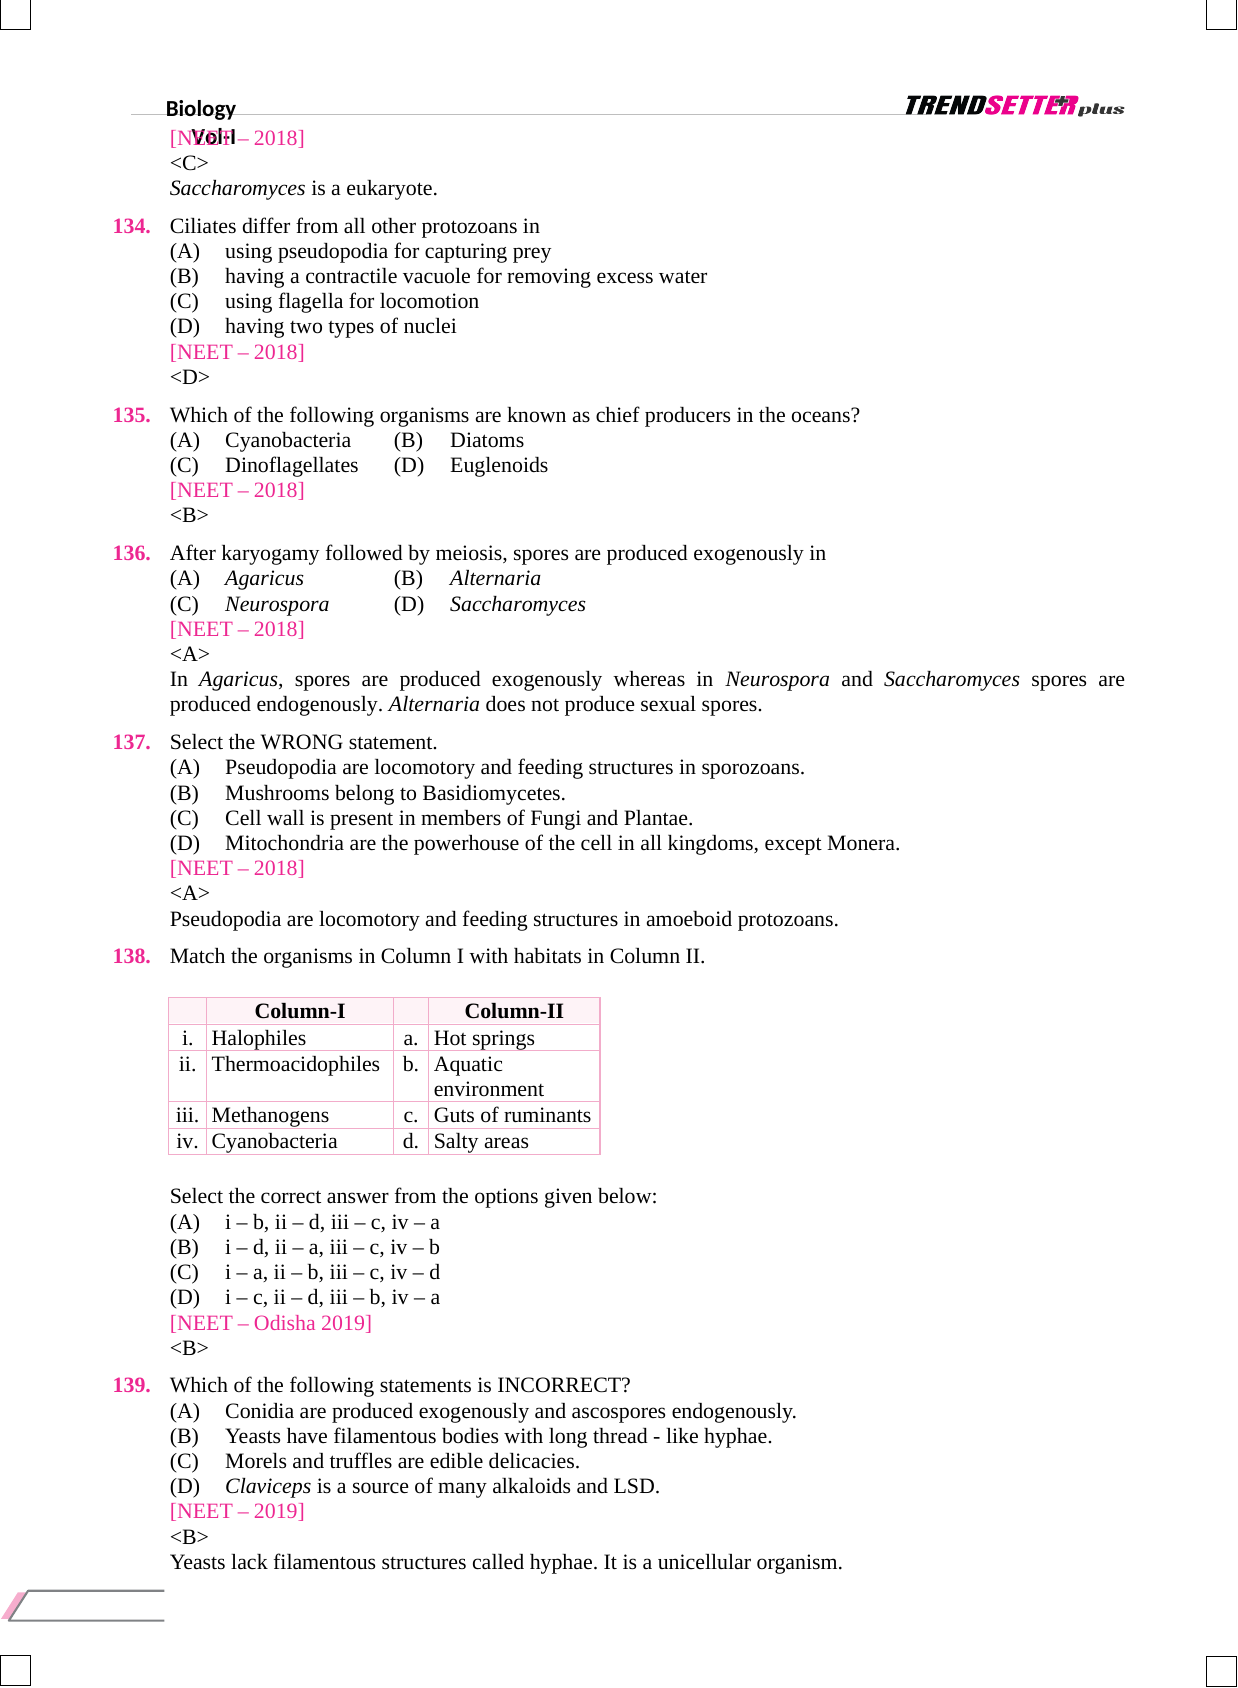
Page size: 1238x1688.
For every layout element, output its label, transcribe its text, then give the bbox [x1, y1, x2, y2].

text (A) i – b, ii – d, iii – c, iv – a [112, 1209, 1125, 1234]
text Pseudopodia are locomotory and feeding structures in amoeboid protozoans. [112, 906, 1125, 931]
text <B> [112, 502, 1125, 528]
text [NEET – 2018] [112, 124, 1125, 150]
table_cell Thermoacidophiles [207, 1051, 393, 1101]
text 137. Select the WRONG statement. [112, 729, 1125, 754]
text 138. Match the organisms in Column I with habitats in Column II. [112, 943, 1125, 968]
table_cell b. [394, 1051, 428, 1101]
text (B) i – d, ii – a, iii – c, iv – b [112, 1234, 1125, 1259]
table_cell Aquatic environment [429, 1051, 599, 1101]
text (B) having a contractile vacuole for removing excess water [112, 263, 1125, 288]
text 135. Which of the following organisms are known as chief producers in the oceans? [112, 402, 1125, 427]
table_header [394, 998, 428, 1023]
table_cell c. [394, 1102, 428, 1127]
text (C) using flagella for locomotion [112, 288, 1125, 313]
text (A) Pseudopodia are locomotory and feeding structures in sporozoans. [112, 754, 1125, 779]
text <A> [112, 641, 1125, 666]
text (B) Mushrooms belong to Basidiomycetes. [112, 779, 1125, 805]
text [NEET – Odisha 2019] [112, 1309, 1125, 1335]
text [NEET – 2018] [112, 616, 1125, 641]
text (D) i – c, ii – d, iii – b, iv – a [112, 1284, 1125, 1309]
table_cell Halophiles [207, 1025, 393, 1050]
table_cell iii. [169, 1102, 206, 1127]
text [NEET – 2018] [112, 339, 1125, 364]
table_cell iv. [169, 1129, 206, 1154]
text (A) using pseudopodia for capturing prey [112, 238, 1125, 263]
table_cell i. [169, 1025, 206, 1050]
table_header Column-II [429, 998, 599, 1023]
table_cell ii. [169, 1051, 206, 1101]
table_cell Salty areas [429, 1129, 599, 1154]
text (A) Agaricus (B) Alternaria [112, 565, 1125, 591]
text (A) Cyanobacteria (B) Diatoms [112, 427, 1125, 452]
text (D) Mitochondria are the powerhouse of the cell in all kingdoms, except Monera. [112, 830, 1125, 855]
text Yeasts lack filamentous structures called hyphae. It is a unicellular organism. [112, 1549, 1125, 1574]
text (C) Dinoflagellates (D) Euglenoids [112, 452, 1125, 477]
picture [902, 92, 1125, 117]
text <B> [112, 1335, 1125, 1360]
text (C) Neurospora (D) Saccharomyces [112, 591, 1125, 616]
table_header Column-I [207, 998, 393, 1023]
table_cell Hot springs [429, 1025, 599, 1050]
table_cell Cyanobacteria [207, 1129, 393, 1154]
text <C> [112, 150, 1125, 175]
table_cell d. [394, 1129, 428, 1154]
table_cell a. [394, 1025, 428, 1050]
text Saccharomyces is a eukaryote. [112, 175, 1125, 200]
text 139. Which of the following statements is INCORRECT? [112, 1372, 1125, 1398]
text (C) Morels and truffles are edible delicacies. [112, 1448, 1125, 1473]
text Select the correct answer from the options given below: [112, 1183, 1125, 1209]
text [NEET – 2018] [112, 855, 1125, 880]
text (C) i – a, ii – b, iii – c, iv – d [112, 1259, 1125, 1284]
table_header [169, 998, 206, 1023]
text <A> [112, 880, 1125, 906]
table_cell Methanogens [207, 1102, 393, 1127]
text In Agaricus, spores are produced exogenously whereas in Neurospora and Saccharomyces spores are produced endogenously. Alternaria does not produce sexual spores. [112, 666, 1125, 717]
text [NEET – 2019] [112, 1498, 1125, 1524]
text <D> [112, 364, 1125, 389]
text 134. Ciliates differ from all other protozoans in [112, 213, 1125, 238]
text <B> [112, 1524, 1125, 1549]
text (D) Claviceps is a source of many alkaloids and LSD. [112, 1473, 1125, 1498]
text 136. After karyogamy followed by meiosis, spores are produced exogenously in [112, 540, 1125, 565]
text (A) Conidia are produced exogenously and ascospores endogenously. [112, 1398, 1125, 1423]
text (C) Cell wall is present in members of Fungi and Plantae. [112, 805, 1125, 830]
text (D) having two types of nuclei [112, 313, 1125, 339]
text [NEET – 2018] [112, 477, 1125, 502]
table_cell Guts of ruminants [429, 1102, 599, 1127]
text (B) Yeasts have filamentous bodies with long thread - like hyphae. [112, 1423, 1125, 1448]
